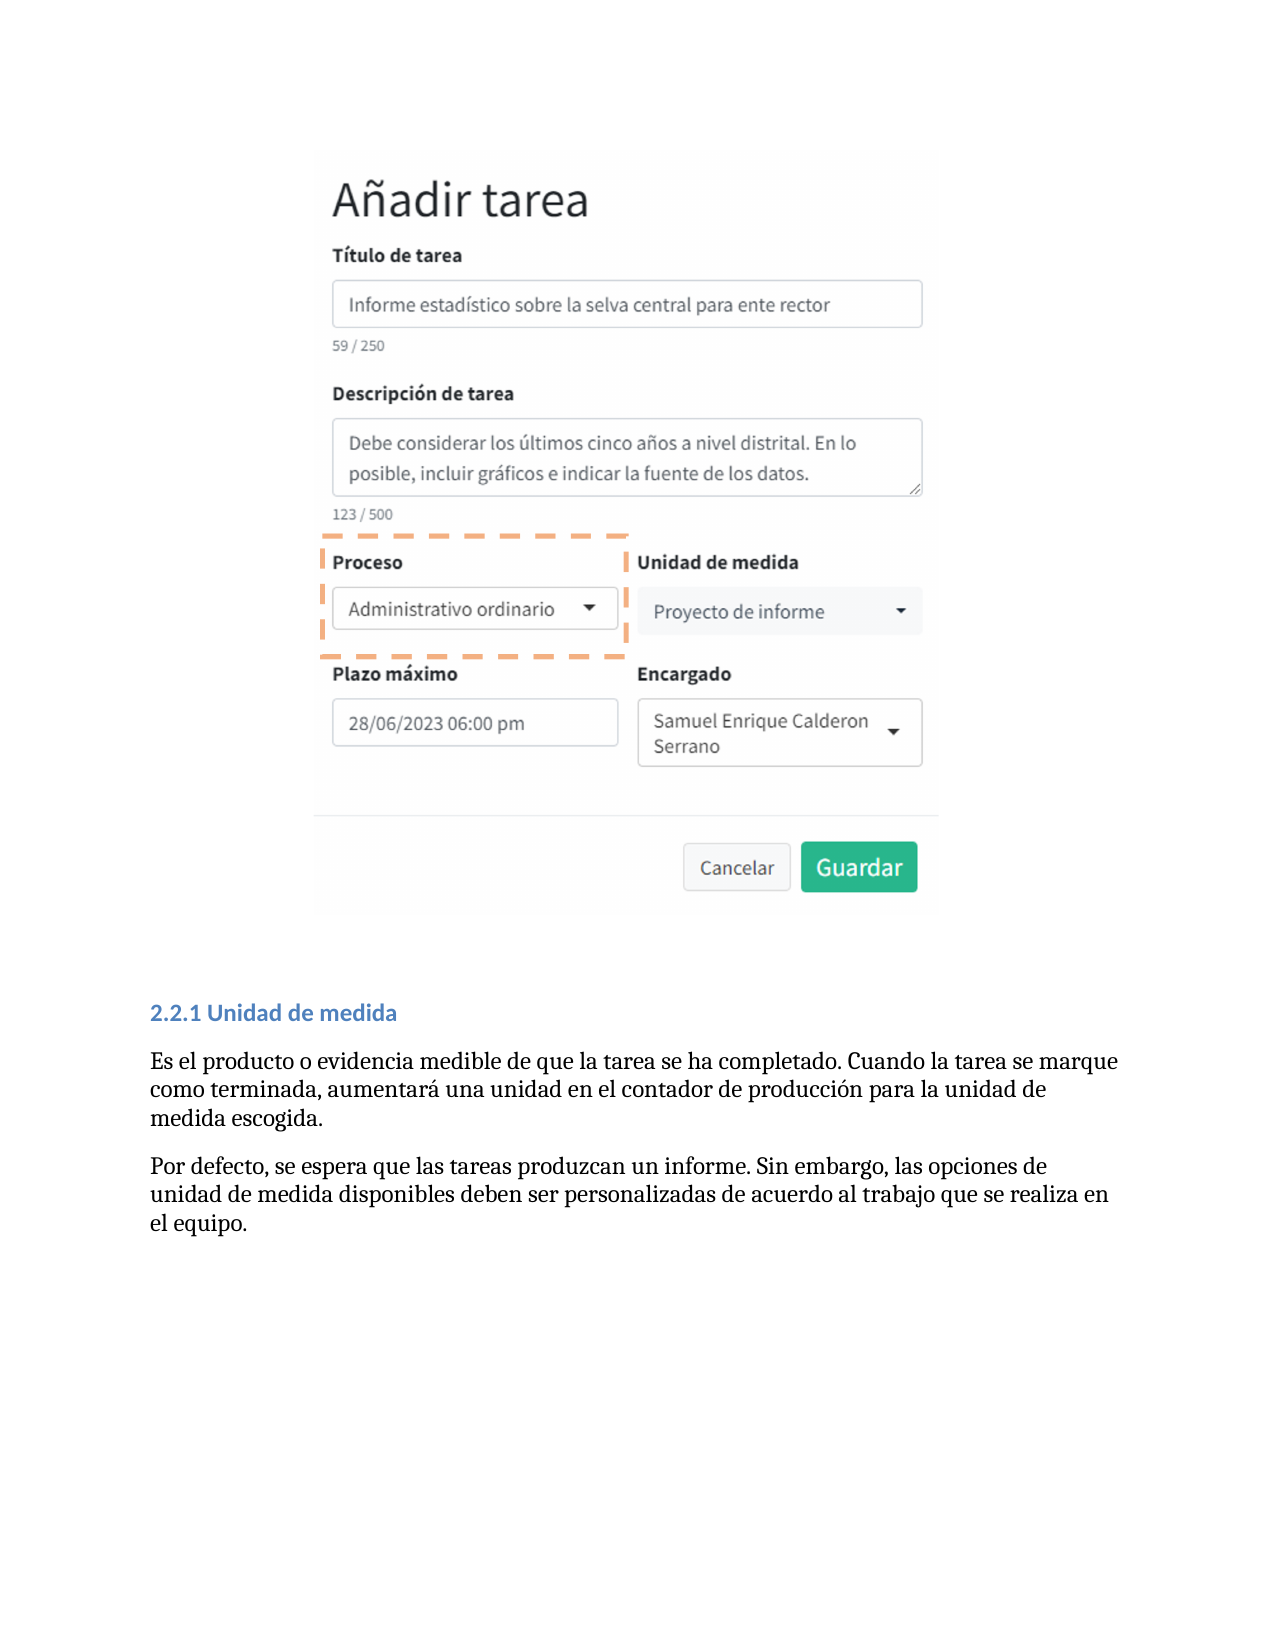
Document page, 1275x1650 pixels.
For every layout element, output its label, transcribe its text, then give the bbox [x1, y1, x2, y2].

text Es el producto o evidencia medible de que la tarea se ha completado. Cuando la tarea se marque como terminada, aumentará una unidad en el contador de producción para la unidad de medida escogida. [150, 1047, 1125, 1133]
subtitle 2.2.1 Unidad de medida [150, 997, 1125, 1028]
text Por defecto, se espera que las tareas produzcan un informe. Sin embargo, las opciones de unidad de medida disponibles deben ser personalizadas de acuerdo al trabajo que se realiza en el equipo. [150, 1152, 1125, 1238]
picture [313, 150, 939, 915]
table_header [139, 150, 1114, 977]
